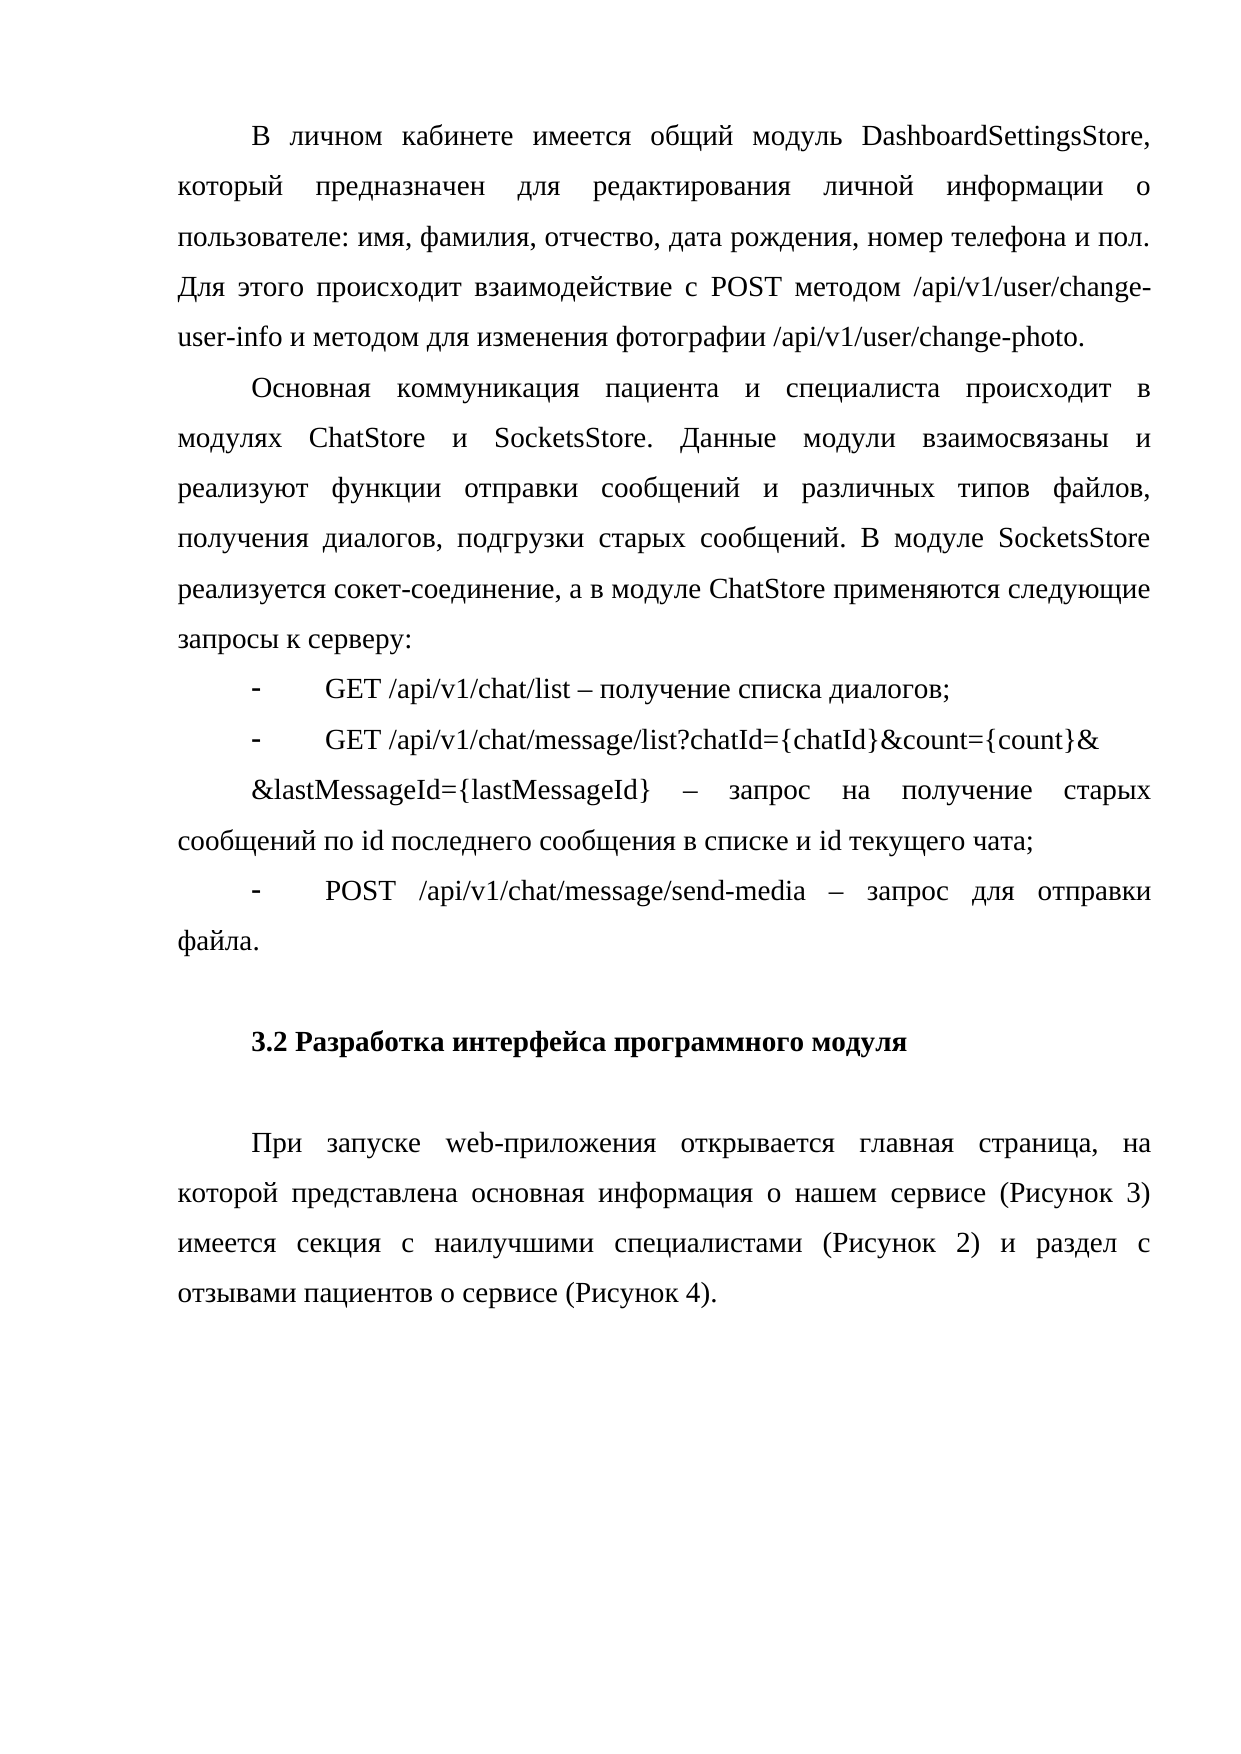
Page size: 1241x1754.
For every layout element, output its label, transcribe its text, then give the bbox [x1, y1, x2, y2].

text 3.2 Разработка интерфейса программного модуля [177, 1024, 1152, 1058]
list GET /api/v1/chat/list – получение списка диалогов; [177, 672, 1152, 705]
list Основная коммуникация пациента и специалиста происходит в модулях ChatStore и SocketsStore. Данные модули взаимосвязаны и реализуют функции отправки сообщений и различных типов файлов, получения диалогов, подгрузки старых сообщений. В модуле SocketsStore реализуется сокет-соединение, а в модуле ChatStore применяются следующие запросы к серверу: [177, 370, 1152, 655]
list GET /api/v1/chat/message/list?chatId={chatId}&count={count}& [177, 722, 1152, 756]
list POST /api/v1/chat/message/send-media – запрос для отправки файла. [177, 873, 1152, 957]
list &lastMessageId={lastMessageId} – запрос на получение старых сообщений по id последнего сообщения в списке и id текущего чата; [177, 772, 1152, 856]
text При запуске web-приложения открывается главная страница, на которой представлена основная информация о нашем сервисе (Рисунок 3) имеется секция с наилучшими специалистами (Рисунок 2) и раздел с отзывами пациентов о сервисе (Рисунок 4). [177, 1125, 1152, 1309]
list В личном кабинете имеется общий модуль DashboardSettingsStore, который предназначен для редактирования личной информации о пользователе: имя, фамилия, отчество, дата рождения, номер телефона и пол. Для этого происходит взаимодействие с POST методом /api/v1/user/change-user-info и методом для изменения фотографии /api/v1/user/change-photo. [177, 118, 1152, 353]
